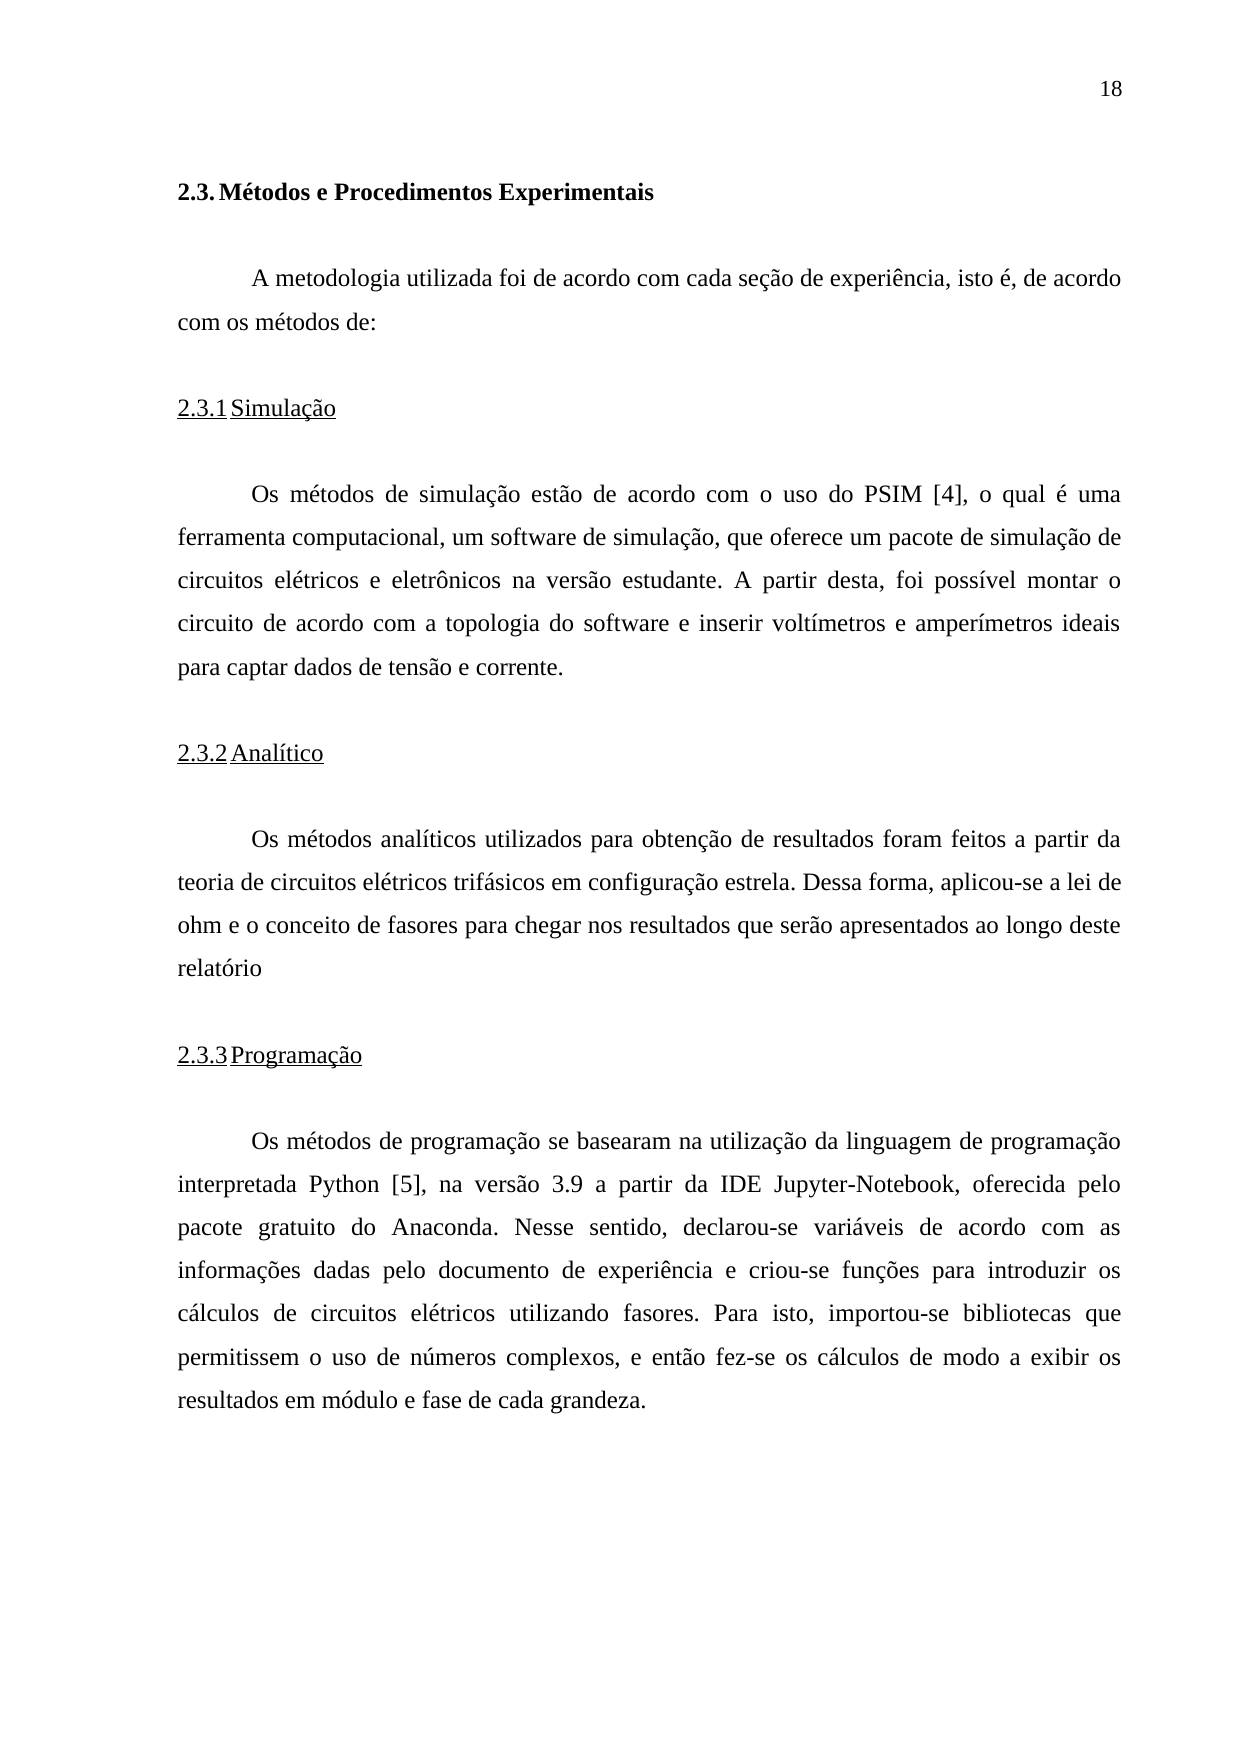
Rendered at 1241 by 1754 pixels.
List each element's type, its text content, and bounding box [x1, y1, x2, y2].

subtitle Programação [177, 1040, 1122, 1068]
subtitle Métodos e Procedimentos Experimentais [177, 177, 1122, 206]
text A metodologia utilizada foi de acordo com cada seção de experiência, isto é, de acordo com os métodos de: [177, 263, 1122, 335]
text Os métodos de programação se basearam na utilização da linguagem de programação interpretada Python [5], na versão 3.9 a partir da IDE Jupyter-Notebook, oferecida pelo pacote gratuito do Anaconda. Nesse sentido, declarou-se variáveis de acordo com as informações dadas pelo documento de experiência e criou-se funções para introduzir os cálculos de circuitos elétricos utilizando fasores. Para isto, importou-se bibliotecas que permitissem o uso de números complexos, e então fez-se os cálculos de modo a exibir os resultados em módulo e fase de cada grandeza. [177, 1126, 1122, 1413]
list Os métodos analíticos utilizados para obtenção de resultados foram feitos a partir da teoria de circuitos elétricos trifásicos em configuração estrela. Dessa forma, aplicou-se a lei de ohm e o conceito de fasores para chegar nos resultados que serão apresentados ao longo deste relatório [177, 824, 1122, 982]
text Os métodos de simulação estão de acordo com o uso do PSIM [4], o qual é uma ferramenta computacional, um software de simulação, que oferece um pacote de simulação de circuitos elétricos e eletrônicos na versão estudante. A partir desta, foi possível montar o circuito de acordo com a topologia do software e inserir voltímetros e amperímetros ideais para captar dados de tensão e corrente. [177, 479, 1122, 680]
subtitle Simulação [177, 393, 1122, 422]
subtitle Analítico [177, 738, 1122, 767]
